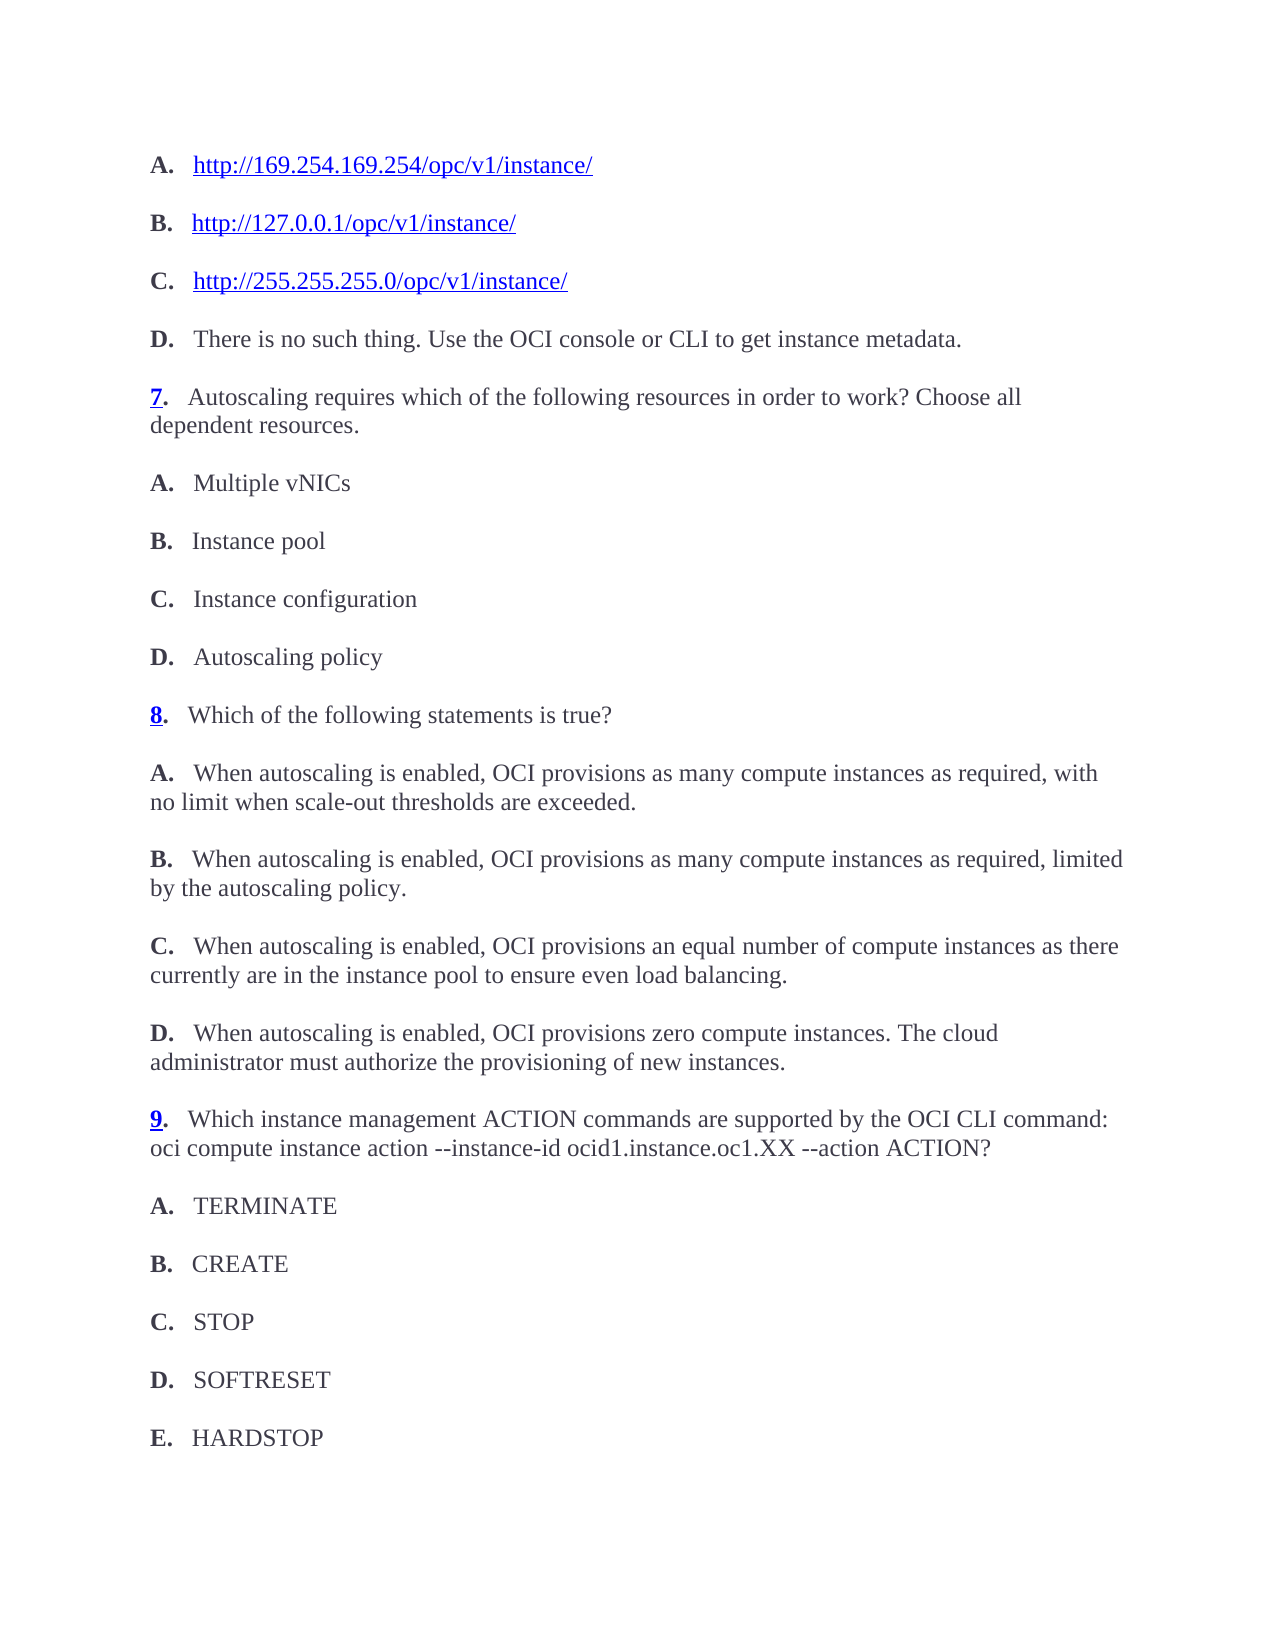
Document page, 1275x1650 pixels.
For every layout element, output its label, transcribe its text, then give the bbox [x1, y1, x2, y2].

text A. Multiple vNICs [150, 468, 1125, 497]
text C. http://255.255.255.0/opc/v1/instance/ [150, 266, 1125, 294]
text D. There is no such thing. Use the OCI console or CLI to get instance metadata. [150, 324, 1125, 352]
text D. When autoscaling is enabled, OCI provisions zero compute instances. The cloud administrator must authorize the provisioning of new instances. [150, 1018, 1125, 1075]
text C. When autoscaling is enabled, OCI provisions an equal number of compute instances as there currently are in the instance pool to ensure even load balancing. [150, 931, 1125, 989]
text 8. Which of the following statements is true? [150, 700, 1125, 729]
text 7. Autoscaling requires which of the following resources in order to work? Choose all dependent resources. [150, 382, 1125, 439]
text C. Instance configuration [150, 584, 1125, 613]
text C. STOP [150, 1307, 1125, 1336]
text 9. Which instance management ACTION commands are supported by the OCI CLI command: oci compute instance action --instance-id ocid1.instance.oc1.XX --action ACTION? [150, 1104, 1125, 1162]
text D. SOFTRESET [150, 1365, 1125, 1394]
text E. HARDSTOP [150, 1423, 1125, 1452]
text B. Instance pool [150, 526, 1125, 555]
text A. When autoscaling is enabled, OCI provisions as many compute instances as required, with no limit when scale-out thresholds are exceeded. [150, 758, 1125, 815]
text A. TERMINATE [150, 1191, 1125, 1220]
text D. Autoscaling policy [150, 642, 1125, 671]
text B. http://127.0.0.1/opc/v1/instance/ [150, 208, 1125, 237]
text A. http://169.254.169.254/opc/v1/instance/ [150, 150, 1125, 179]
text B. When autoscaling is enabled, OCI provisions as many compute instances as required, limited by the autoscaling policy. [150, 844, 1125, 902]
text B. CREATE [150, 1249, 1125, 1278]
